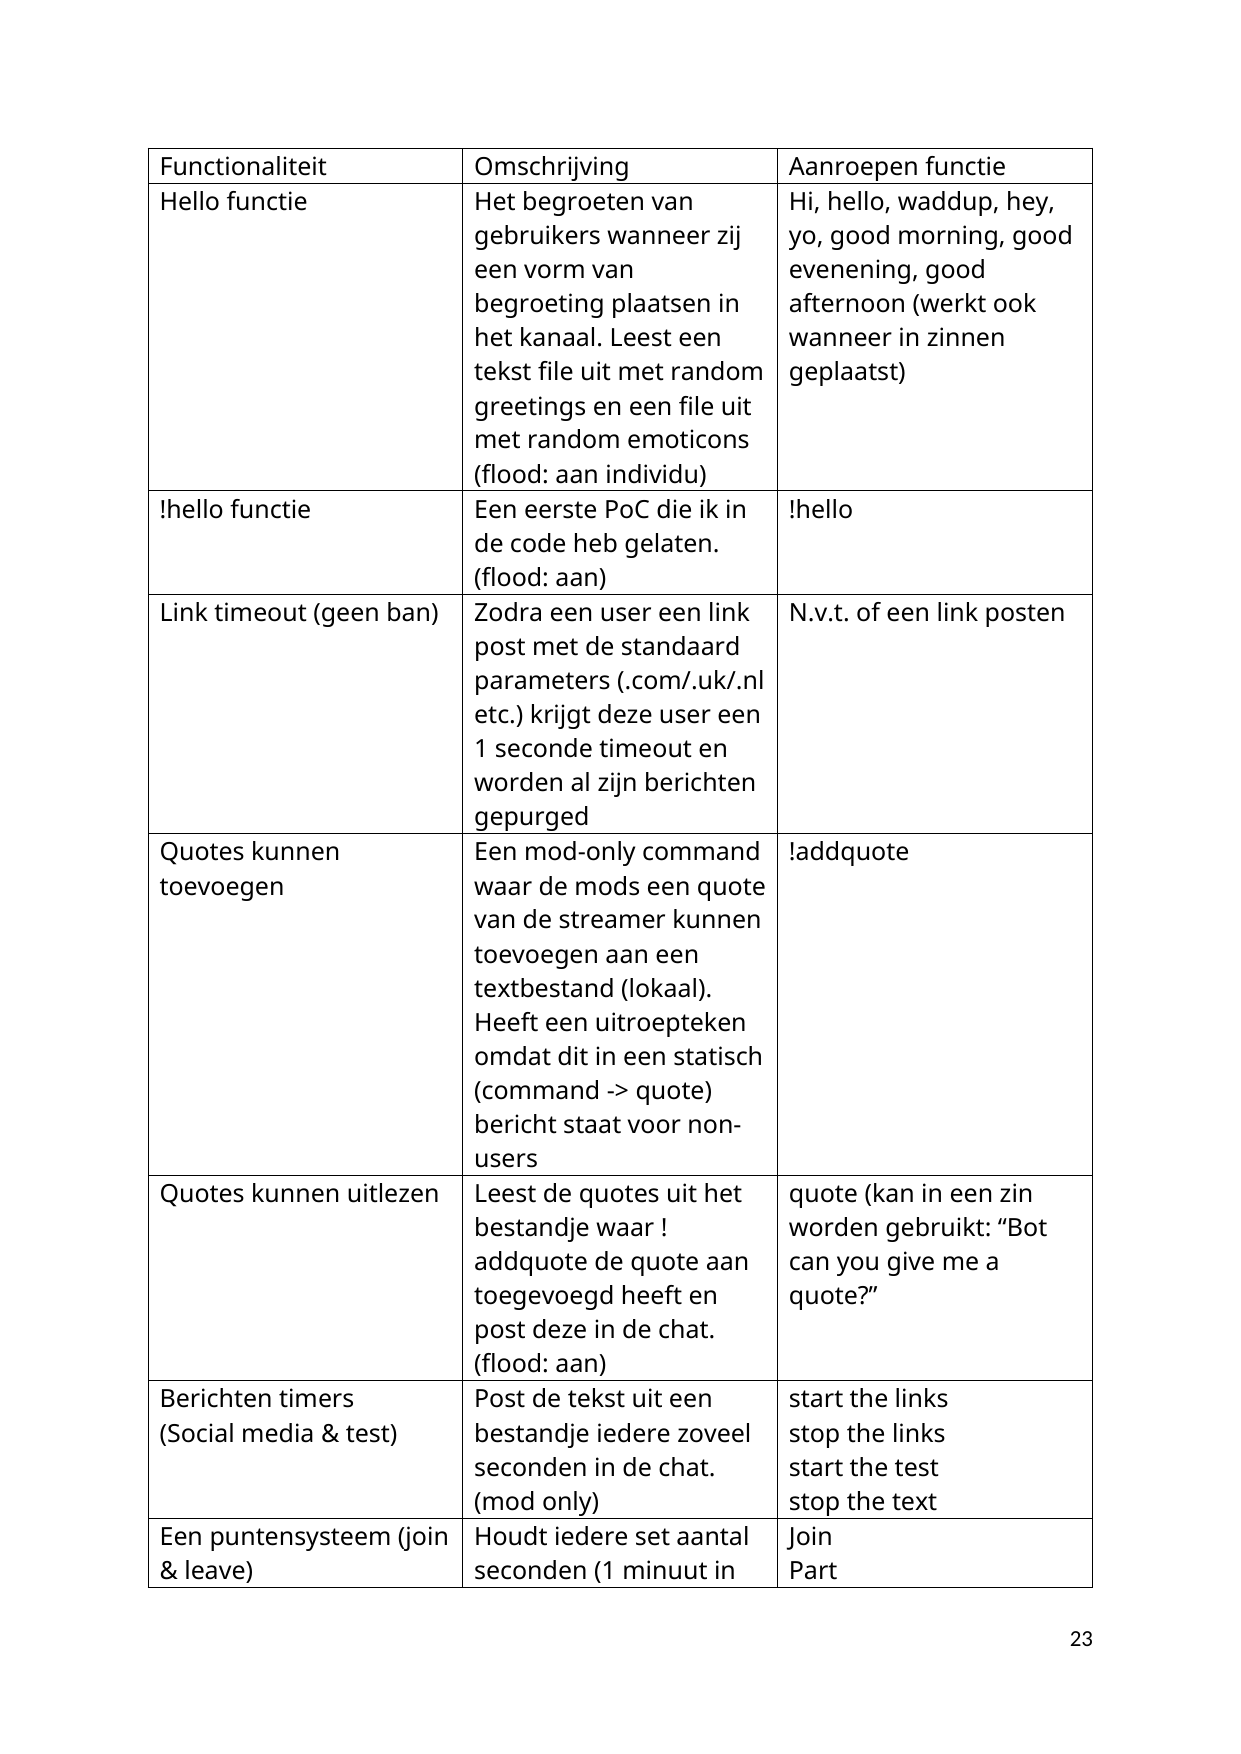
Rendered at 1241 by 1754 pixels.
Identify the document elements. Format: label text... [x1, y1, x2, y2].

table_cell N.v.t. of een link posten [778, 595, 1092, 833]
table_header Functionaliteit [149, 149, 462, 183]
table_cell !hello [778, 491, 1092, 593]
table_cell Hi, hello, waddup, hey, yo, good morning, good evenening, good afternoon (werkt ook wanneer in zinnen geplaatst) [778, 184, 1092, 490]
table_cell start the links stop the links start the test stop the text [778, 1381, 1092, 1517]
table_cell Het begroeten van gebruikers wanneer zij een vorm van begroeting plaatsen in het kanaal. Leest een tekst file uit met random greetings en een file uit met random emoticons (flood: aan individu) [463, 184, 777, 490]
table_cell Link timeout (geen ban) [149, 595, 462, 833]
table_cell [463, 1519, 777, 1587]
table_cell Quotes kunnen toevoegen [149, 834, 462, 1175]
table_header Omschrijving [463, 149, 777, 183]
table_cell Post de tekst uit een bestandje iedere zoveel seconden in de chat. (mod only) [463, 1381, 777, 1517]
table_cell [149, 1519, 462, 1587]
table_cell !addquote [778, 834, 1092, 1175]
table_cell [778, 1519, 1092, 1587]
table_header Aanroepen functie [778, 149, 1092, 183]
table_cell Zodra een user een link post met de standaard parameters (.com/.uk/.nl etc.) krijgt deze user een 1 seconde timeout en worden al zijn berichten gepurged [463, 595, 777, 833]
table_cell Quotes kunnen uitlezen [149, 1176, 462, 1380]
table_cell Een mod-only command waar de mods een quote van de streamer kunnen toevoegen aan een textbestand (lokaal). Heeft een uitroepteken omdat dit in een statisch (command -> quote) bericht staat voor non-users [463, 834, 777, 1175]
table_cell Leest de quotes uit het bestandje waar !addquote de quote aan toegevoegd heeft en post deze in de chat. (flood: aan) [463, 1176, 777, 1380]
table_cell Hello functie [149, 184, 462, 490]
table_cell !hello functie [149, 491, 462, 593]
table_cell quote (kan in een zin worden gebruikt: “Bot can you give me a quote?” [778, 1176, 1092, 1380]
table_cell Berichten timers (Social media & test) [149, 1381, 462, 1517]
table_cell Een eerste PoC die ik in de code heb gelaten. (flood: aan) [463, 491, 777, 593]
